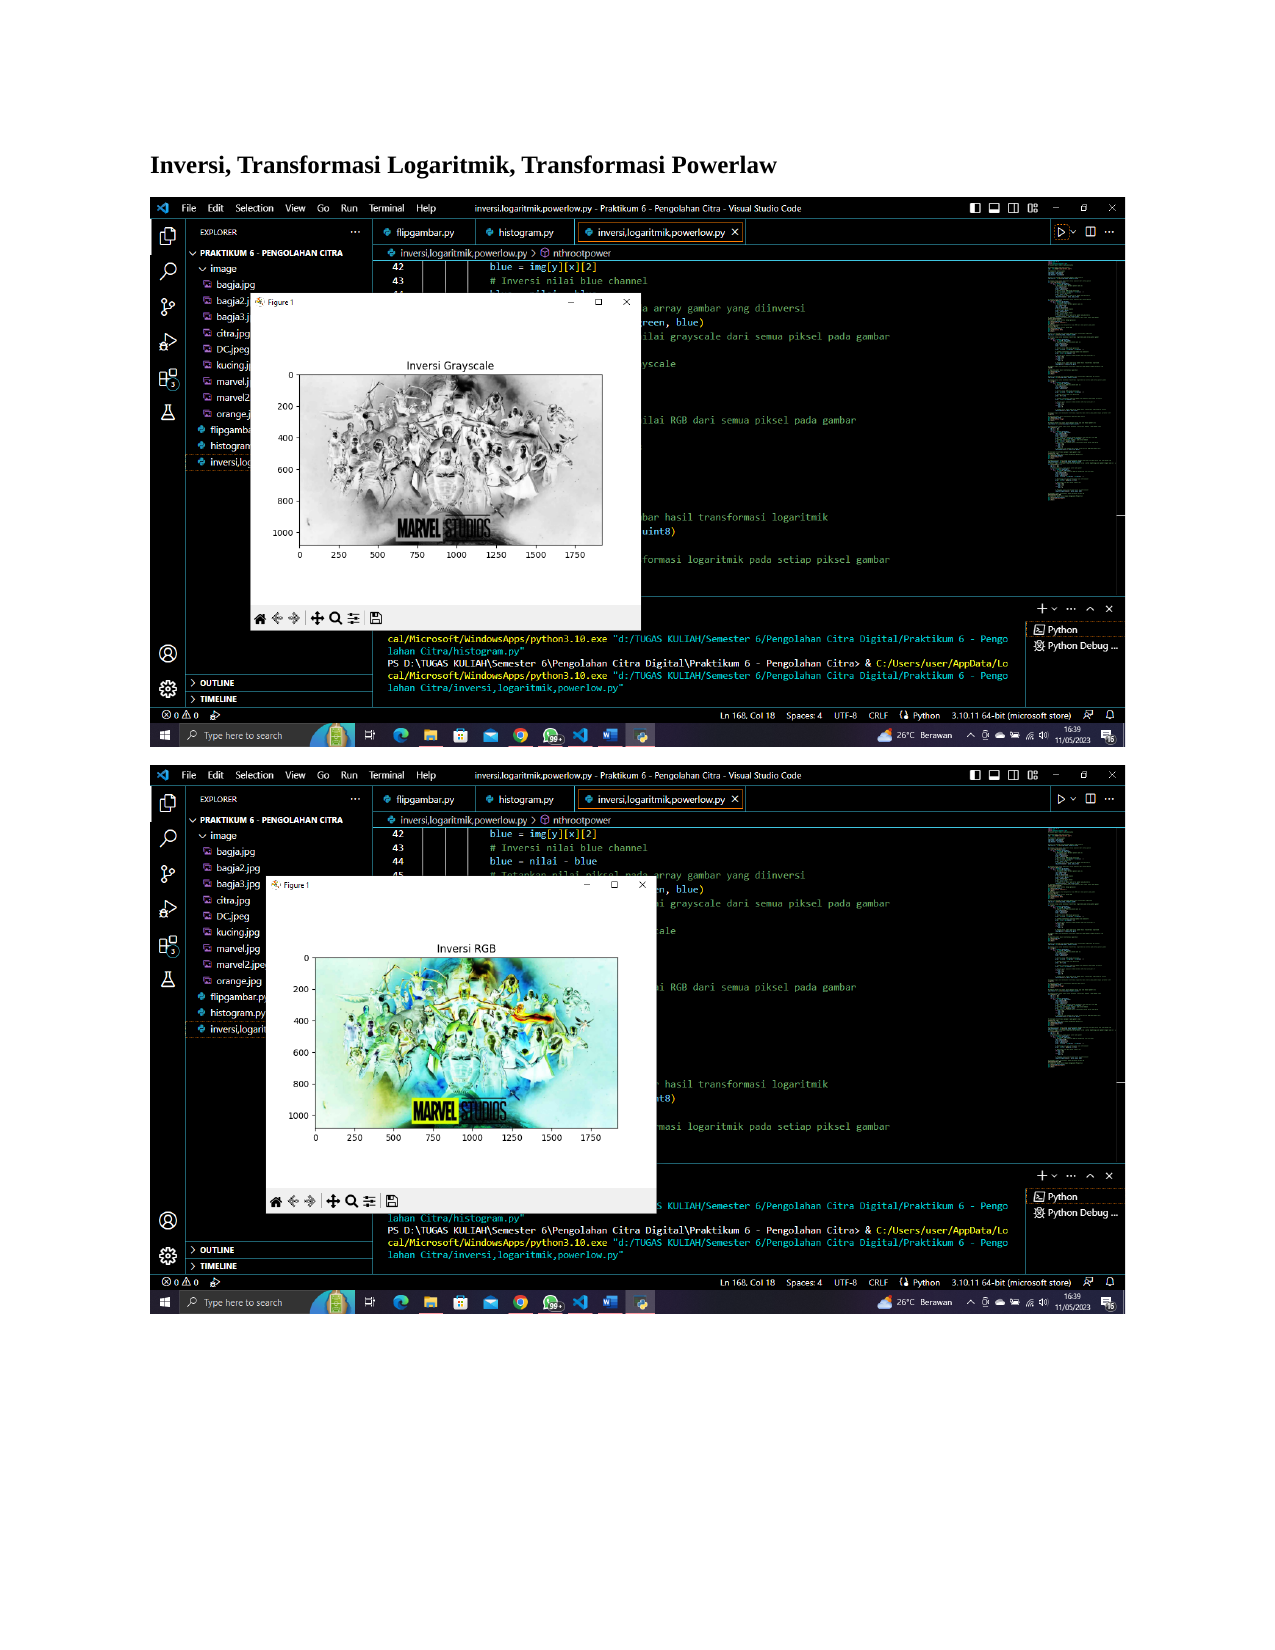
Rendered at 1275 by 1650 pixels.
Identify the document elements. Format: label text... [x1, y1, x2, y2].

picture [150, 197, 1125, 747]
picture [150, 765, 1125, 1314]
text Inversi, Transformasi Logaritmik, Transformasi Powerlaw [150, 150, 1125, 179]
